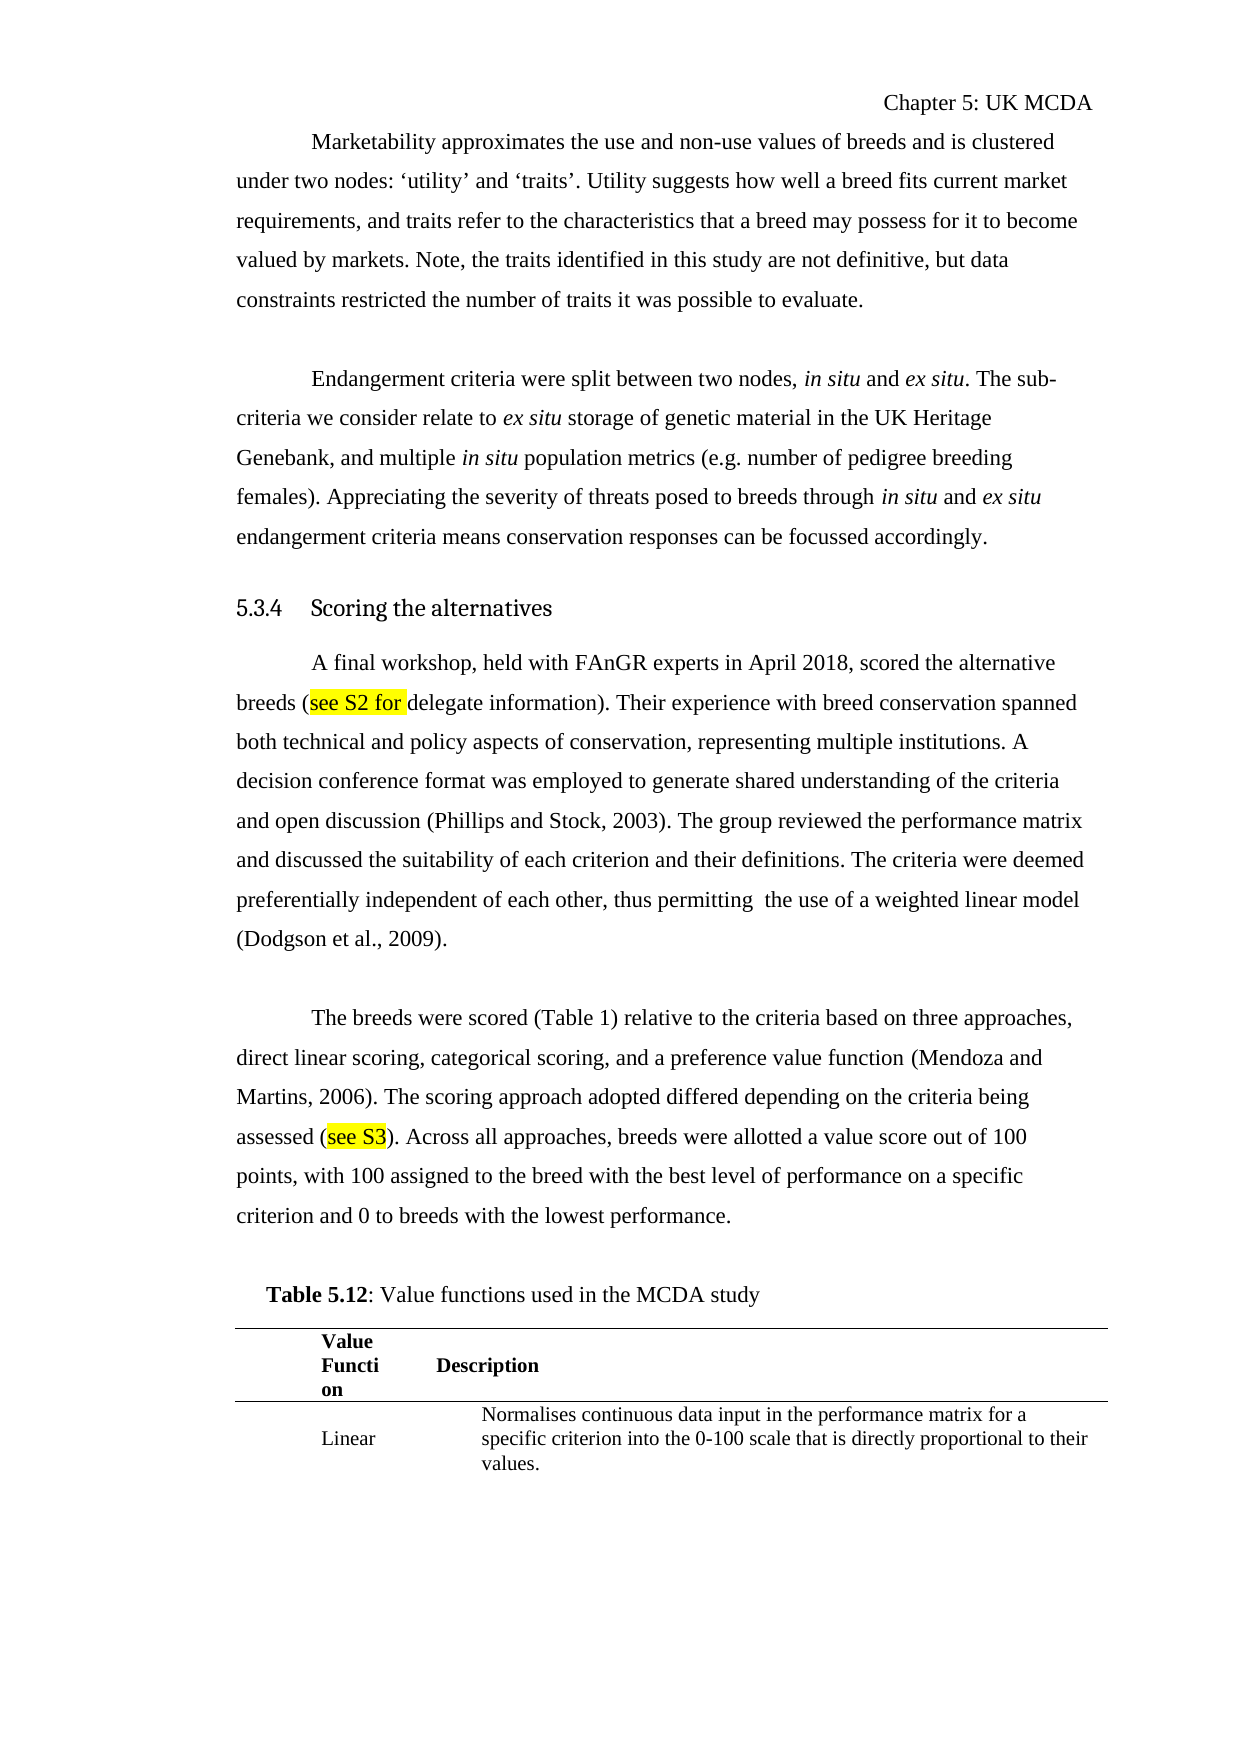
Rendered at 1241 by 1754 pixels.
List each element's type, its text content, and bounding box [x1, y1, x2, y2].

table_cell Normalises continuous data input in the performance matrix for a specific criterion into the 0-100 scale that is directly proportional to their values. [395, 1402, 1107, 1474]
table_cell Linear [235, 1402, 395, 1474]
subtitle Scoring the alternatives [236, 593, 1092, 622]
text A final workshop, held with FAnGR experts in April 2018, scored the alternative breeds (see S2 for delegate information). Their experience with breed conservation spanned both technical and policy aspects of conservation, representing multiple institutions. A decision conference format was employed to generate shared understanding of the criteria and open discussion (Phillips and Stock, 2003). The group reviewed the performance matrix and discussed the suitability of each criterion and their definitions. The criteria were deemed preferentially independent of each other, thus permitting the use of a weighted linear model (Dodgson et al., 2009). [236, 649, 1092, 952]
text Marketability approximates the use and non-use values of breeds and is clustered under two nodes: ‘utility’ and ‘traits’. Utility suggests how well a breed fits current market requirements, and traits refer to the characteristics that a breed may possess for it to become valued by markets. Note, the traits identified in this study are not definitive, but data constraints restricted the number of traits it was possible to evaluate. [236, 128, 1092, 312]
table_header Value Function [235, 1329, 395, 1401]
text The breeds were scored (Table 1) relative to the criteria based on three approaches, direct linear scoring, categorical scoring, and a preference value function (Mendoza and Martins, 2006). The scoring approach adopted differed depending on the criteria being assessed (see S3). Across all approaches, breeds were allotted a value score out of 100 points, with 100 assigned to the breed with the best level of performance on a specific criterion and 0 to breeds with the lowest performance. [236, 1004, 1092, 1228]
text Endangerment criteria were split between two nodes, in situ and ex situ. The sub-criteria we consider relate to ex situ storage of genetic material in the UK Heritage Genebank, and multiple in situ population metrics (e.g. number of pedigree breeding females). Appreciating the severity of threats posed to breeds through in situ and ex situ endangerment criteria means conservation responses can be focussed accordingly. [236, 365, 1092, 549]
table_header Description [395, 1329, 1107, 1401]
